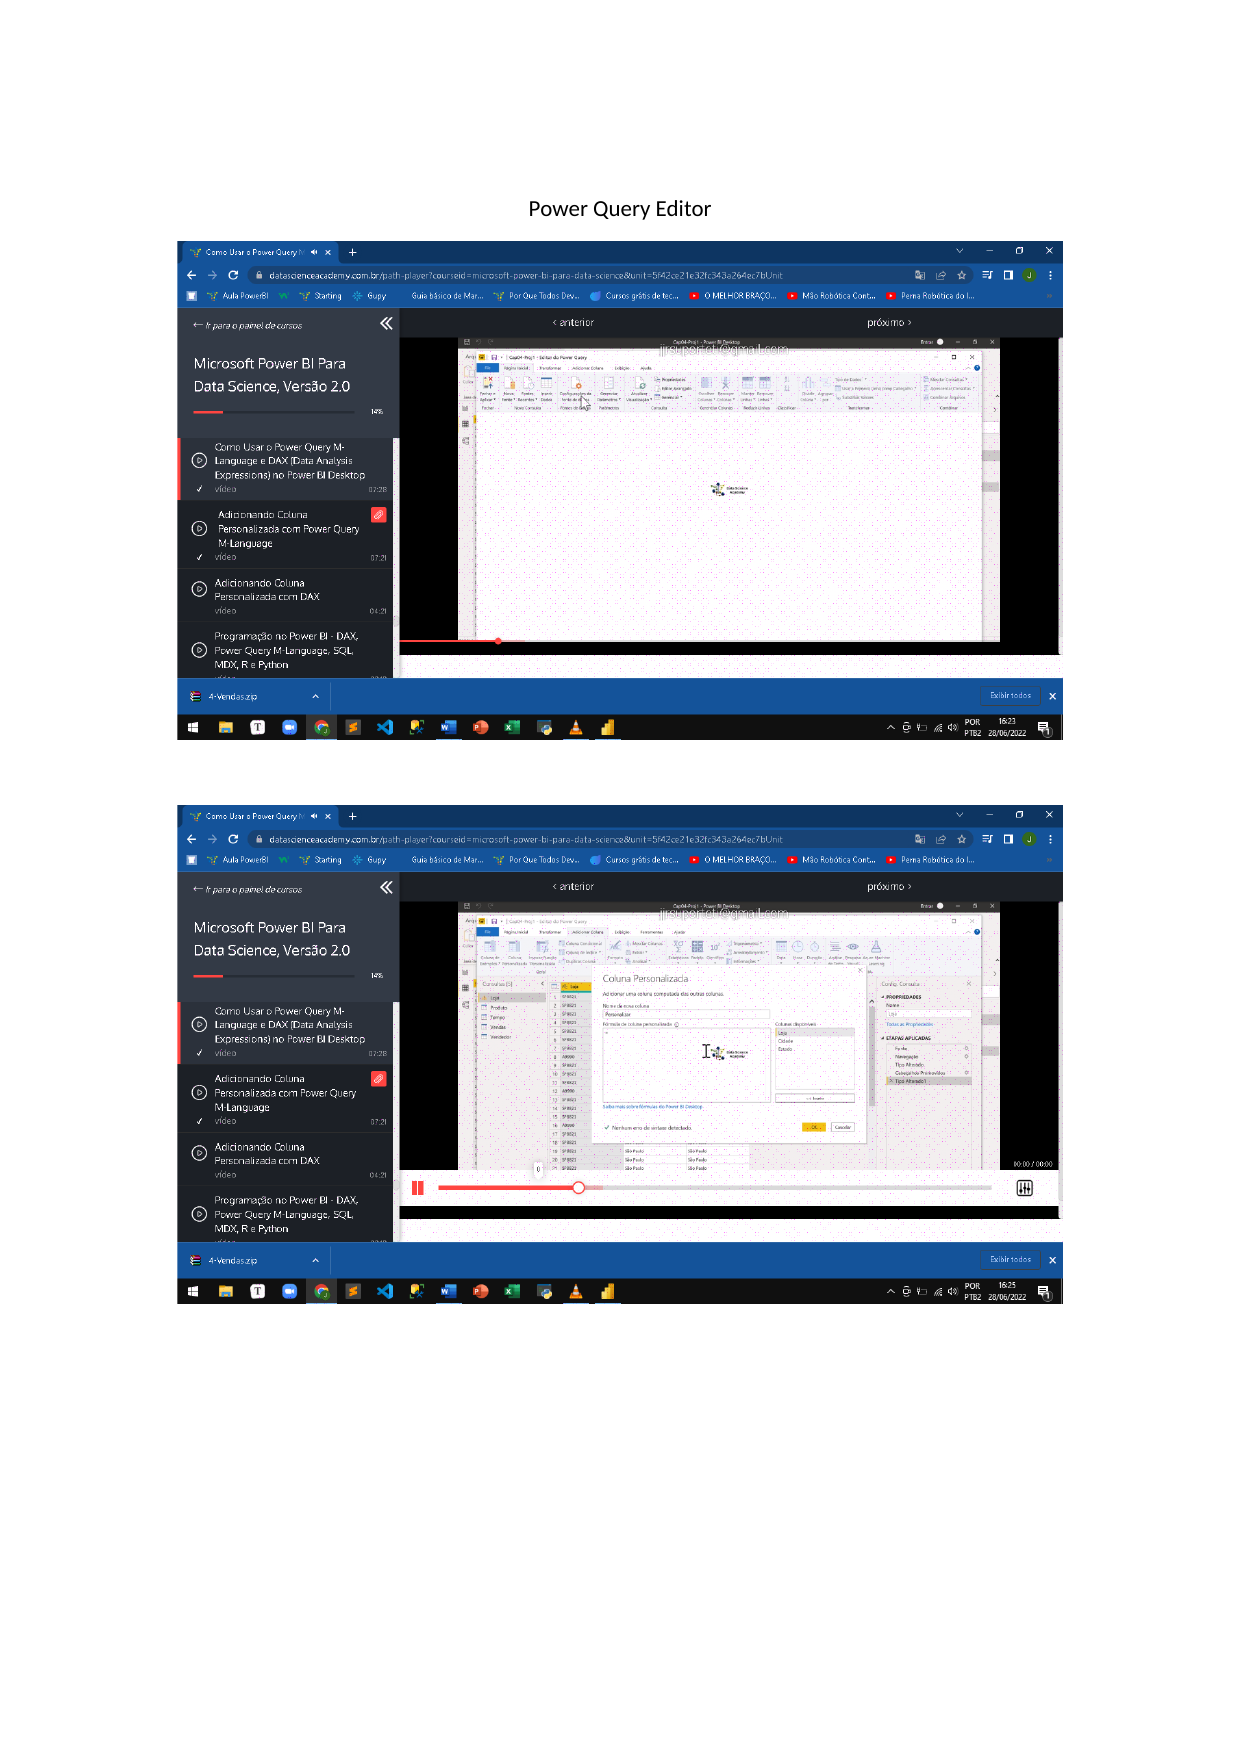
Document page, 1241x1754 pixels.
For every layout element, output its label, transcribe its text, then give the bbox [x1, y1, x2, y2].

picture [177, 805, 1063, 1304]
text Power Query Editor [177, 194, 1063, 222]
picture [177, 241, 1063, 740]
